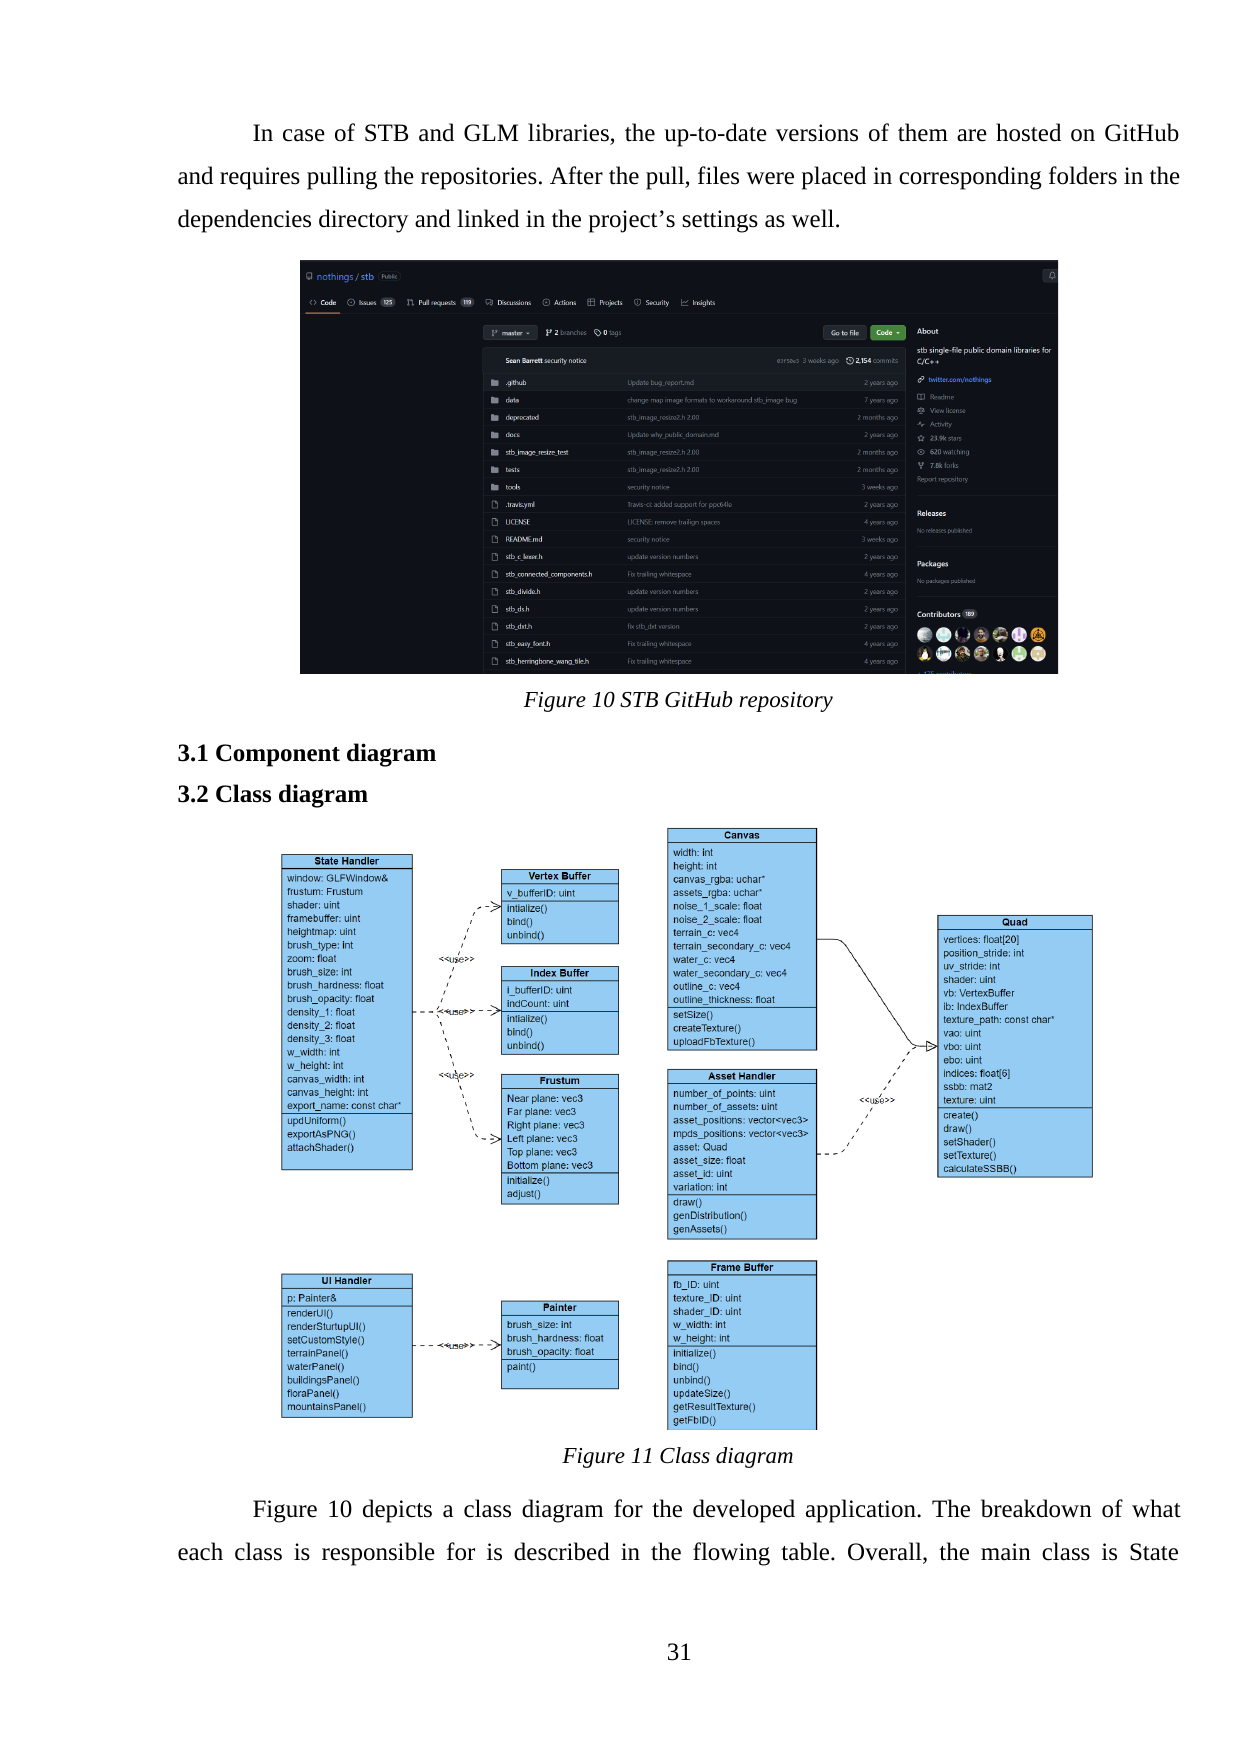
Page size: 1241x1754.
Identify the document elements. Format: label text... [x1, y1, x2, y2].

text Figure 11 Class diagram [177, 1442, 1181, 1468]
text In case of STB and GLM libraries, the up-to-date versions of them are hosted on GitHub and requires pulling the repositories. After the pull, files were placed in corresponding folders in the dependencies directory and linked in the project’s settings as well. [177, 118, 1181, 233]
text Figure 10 STB GitHub repository [177, 686, 1181, 712]
picture [265, 820, 1094, 1430]
picture [300, 260, 1059, 674]
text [177, 1494, 1181, 1566]
text 3.2 Class diagram [177, 779, 1181, 808]
text 3.1 Component diagram [177, 738, 1181, 767]
